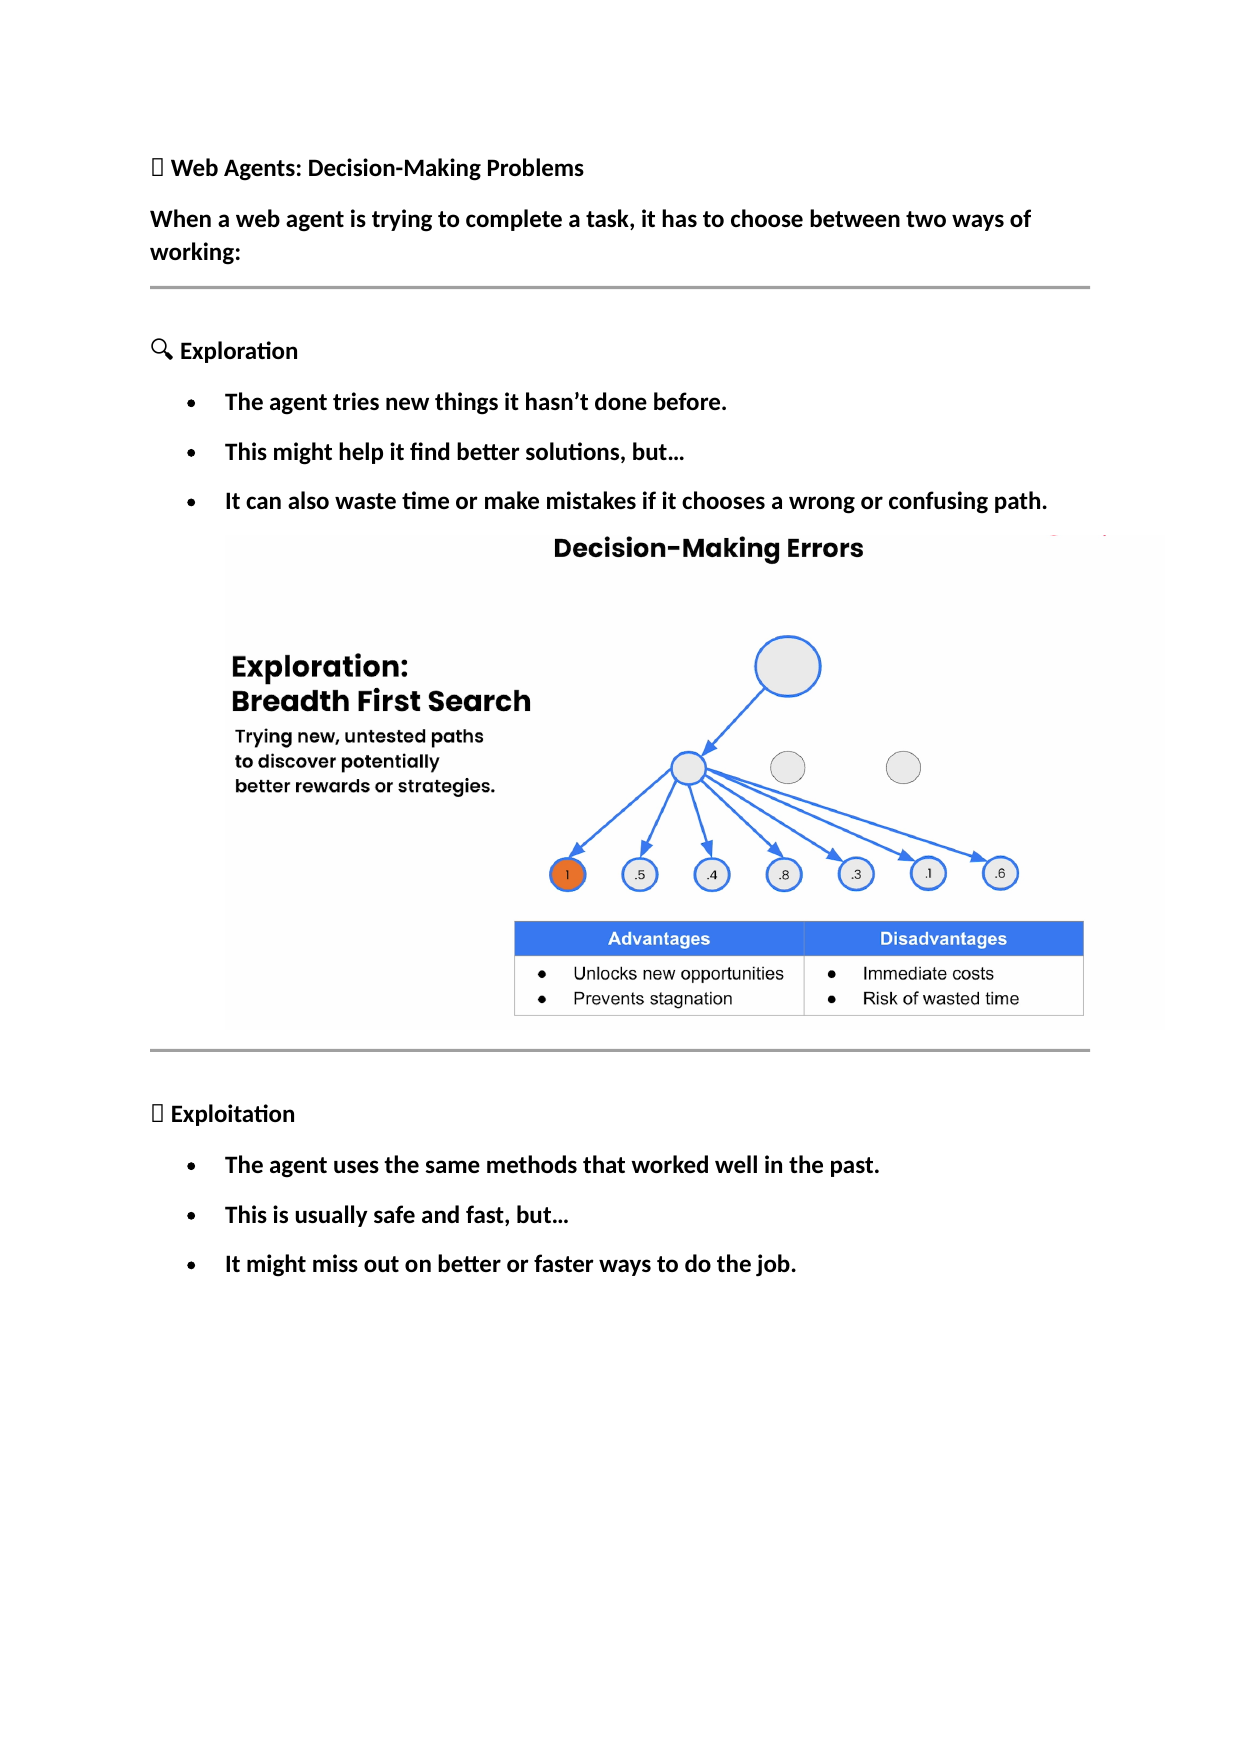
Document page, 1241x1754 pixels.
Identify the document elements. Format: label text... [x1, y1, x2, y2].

list It might miss out on better or faster ways to do the job. [187, 1248, 1090, 1279]
list This is usually safe and fast, but… [187, 1199, 1090, 1229]
text 🔍 Exploration [150, 333, 1090, 367]
list The agent tries new things it hasn’t done before. [187, 386, 1090, 417]
picture [225, 535, 1166, 1030]
list It can also waste time or make mistakes if it chooses a wrong or confusing path. [187, 485, 1090, 516]
text When a web agent is trying to complete a task, it has to choose between two ways of working: [150, 203, 1090, 267]
list This might help it find better solutions, but… [187, 436, 1090, 466]
text 🤖 Web Agents: Decision-Making Problems [150, 150, 1090, 184]
text ✅ Exploitation [150, 1096, 1090, 1130]
list The agent uses the same methods that worked well in the past. [187, 1149, 1090, 1180]
